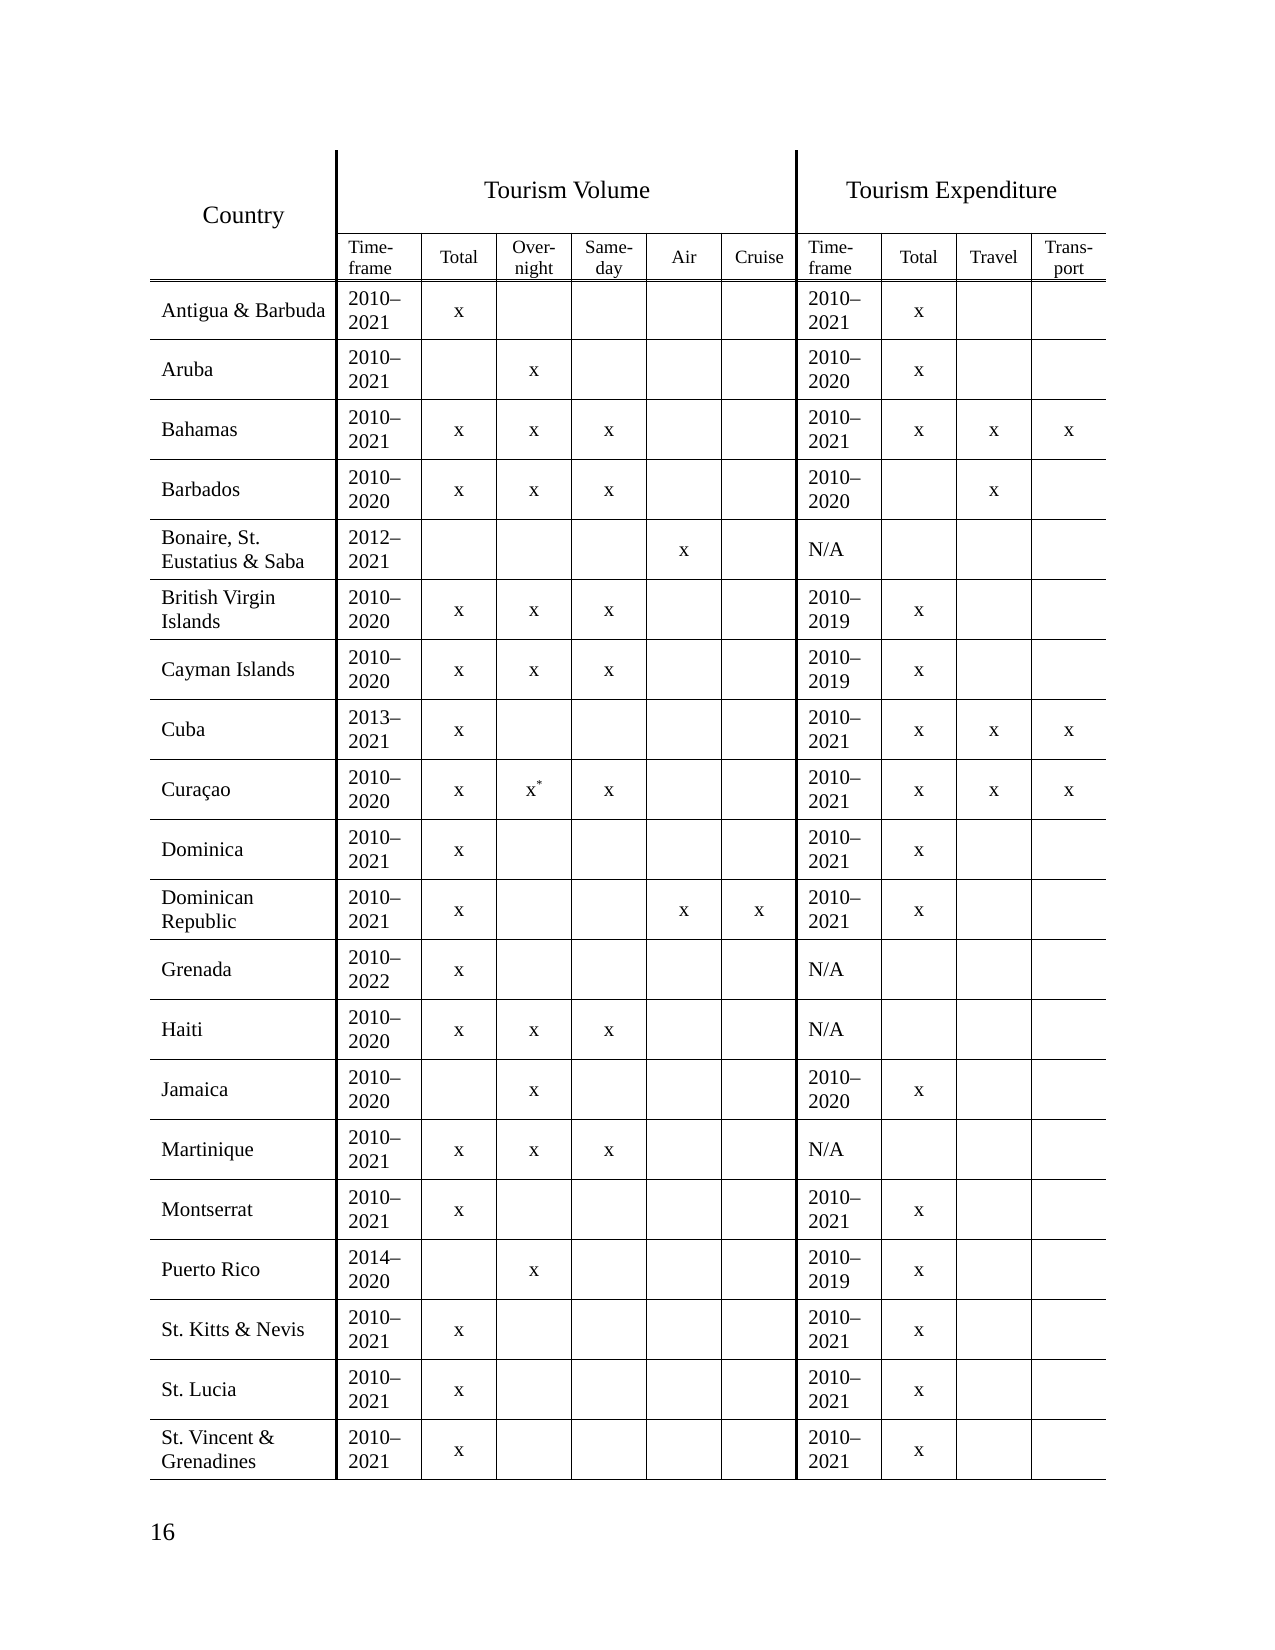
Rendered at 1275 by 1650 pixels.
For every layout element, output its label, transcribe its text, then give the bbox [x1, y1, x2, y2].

table_cell [1032, 940, 1106, 999]
table_cell [722, 1000, 795, 1059]
table_cell 2012–2021 [338, 520, 421, 579]
table_cell x [647, 880, 721, 939]
table_cell [647, 282, 721, 339]
table_cell x [422, 1000, 496, 1059]
table_cell [572, 880, 646, 939]
table_cell 2010–2021 [798, 700, 881, 759]
table_cell [572, 940, 646, 999]
table_cell x [882, 340, 956, 399]
table_cell [1032, 460, 1106, 519]
table_cell [882, 1120, 956, 1179]
table_cell [422, 1240, 496, 1299]
table_cell [497, 1180, 571, 1239]
table_cell x [882, 1240, 956, 1299]
table_cell x [957, 700, 1031, 759]
table_cell [957, 1120, 1031, 1179]
table_cell 2010–2021 [338, 1360, 421, 1419]
table_cell [1032, 640, 1106, 699]
table_cell 2010–2020 [338, 580, 421, 639]
table_cell [722, 1360, 795, 1419]
table_cell [422, 1060, 496, 1119]
table_cell Jamaica [150, 1060, 335, 1119]
table_cell [497, 820, 571, 879]
table_cell [722, 700, 795, 759]
table_cell 2010–2021 [338, 820, 421, 879]
table_cell x [572, 1000, 646, 1059]
table_cell [497, 700, 571, 759]
table_cell [722, 940, 795, 999]
table_cell [722, 760, 795, 819]
table_cell x [882, 1360, 956, 1419]
table_cell [497, 880, 571, 939]
table_cell 2010–2021 [798, 1420, 881, 1479]
table_cell [957, 1360, 1031, 1419]
table_cell St. Lucia [150, 1360, 335, 1419]
table_cell Cayman Islands [150, 640, 335, 699]
table_header Country [150, 150, 335, 279]
table_cell [647, 1000, 721, 1059]
table_cell [722, 640, 795, 699]
table_cell x [497, 1000, 571, 1059]
table_cell x [497, 1240, 571, 1299]
table_cell [722, 400, 795, 459]
table_cell [957, 580, 1031, 639]
table_cell [722, 520, 795, 579]
table_cell [647, 1420, 721, 1479]
table_cell 2014–2020 [338, 1240, 421, 1299]
table_cell x [572, 460, 646, 519]
table_cell 2013–2021 [338, 700, 421, 759]
table_cell [497, 1300, 571, 1359]
table_cell x [882, 1300, 956, 1359]
table_cell 2010–2020 [798, 1060, 881, 1119]
table_cell 2010–2019 [798, 640, 881, 699]
table_cell [882, 520, 956, 579]
table_cell Dominica [150, 820, 335, 879]
table_cell 2010–2021 [798, 282, 881, 339]
table_cell [572, 820, 646, 879]
table_cell 2010–2021 [338, 340, 421, 399]
table_cell [647, 640, 721, 699]
table_cell Dominican Republic [150, 880, 335, 939]
table_cell 2010–2020 [338, 760, 421, 819]
table_cell Martinique [150, 1120, 335, 1179]
table_cell [1032, 580, 1106, 639]
table_cell Cuba [150, 700, 335, 759]
table_cell [647, 1180, 721, 1239]
table_cell [647, 820, 721, 879]
table_cell Montserrat [150, 1180, 335, 1239]
table_cell [497, 1420, 571, 1479]
table_cell [722, 1120, 795, 1179]
table_cell [1032, 1420, 1106, 1479]
table_cell Bahamas [150, 400, 335, 459]
table_cell [572, 520, 646, 579]
table_cell [1032, 1360, 1106, 1419]
table_cell 2010–2020 [338, 1000, 421, 1059]
table_cell [722, 580, 795, 639]
table_cell [957, 1000, 1031, 1059]
table_cell Haiti [150, 1000, 335, 1059]
table_cell [572, 1300, 646, 1359]
table_cell [572, 700, 646, 759]
table_cell x [1032, 400, 1106, 459]
table_cell 2010–2021 [338, 400, 421, 459]
table_cell [1032, 1060, 1106, 1119]
table_cell 2010–2021 [798, 1300, 881, 1359]
table_cell [1032, 1000, 1106, 1059]
table_cell x [572, 580, 646, 639]
table_cell Curaçao [150, 760, 335, 819]
table_cell [1032, 282, 1106, 339]
table_cell x [497, 1060, 571, 1119]
table_cell x [422, 700, 496, 759]
table_cell [647, 460, 721, 519]
table_cell [1032, 520, 1106, 579]
table_cell 2010–2021 [338, 1180, 421, 1239]
table_cell [957, 880, 1031, 939]
table_cell [957, 1240, 1031, 1299]
table_cell [722, 460, 795, 519]
table_cell 2010–2020 [338, 460, 421, 519]
table_cell [882, 940, 956, 999]
table_cell x [422, 1300, 496, 1359]
table_cell x [882, 400, 956, 459]
table_cell [647, 940, 721, 999]
table_cell Antigua & Barbuda [150, 282, 335, 339]
table_cell 2010–2021 [338, 880, 421, 939]
table_cell [497, 1360, 571, 1419]
table_cell x [882, 640, 956, 699]
table_cell [957, 820, 1031, 879]
table_cell x [422, 640, 496, 699]
table_cell Trans-port [1032, 234, 1106, 279]
table_cell 2010–2020 [798, 340, 881, 399]
table_cell [647, 340, 721, 399]
table_cell x [422, 940, 496, 999]
table_cell x* [497, 760, 571, 819]
table_cell x [882, 700, 956, 759]
table_cell x [882, 580, 956, 639]
table_cell 2010–2021 [798, 1360, 881, 1419]
table_cell [957, 940, 1031, 999]
table_cell x [882, 880, 956, 939]
table_cell x [497, 340, 571, 399]
table_cell 2010–2021 [338, 1420, 421, 1479]
table_cell [957, 1180, 1031, 1239]
table_cell [957, 640, 1031, 699]
table_cell [722, 1060, 795, 1119]
table_cell [957, 1300, 1031, 1359]
table_cell [572, 1060, 646, 1119]
table_cell 2010–2019 [798, 580, 881, 639]
table_cell [647, 580, 721, 639]
table_cell N/A [798, 1000, 881, 1059]
table_cell St. Kitts & Nevis [150, 1300, 335, 1359]
table_cell British Virgin Islands [150, 580, 335, 639]
table_cell [1032, 1180, 1106, 1239]
table_cell Bonaire, St. Eustatius & Saba [150, 520, 335, 579]
table_cell [647, 400, 721, 459]
table_cell [497, 940, 571, 999]
table_cell 2010–2020 [798, 460, 881, 519]
table_cell x [497, 580, 571, 639]
table_cell St. Vincent & Grenadines [150, 1420, 335, 1479]
table_cell x [422, 1120, 496, 1179]
table_cell [1032, 1120, 1106, 1179]
table_cell [722, 820, 795, 879]
table_cell x [1032, 760, 1106, 819]
table_header Tourism Volume [338, 150, 795, 232]
table_cell 2010–2020 [338, 640, 421, 699]
table_cell [647, 1240, 721, 1299]
table_cell [1032, 820, 1106, 879]
table_cell x [422, 1180, 496, 1239]
table_cell x [1032, 700, 1106, 759]
table_cell x [647, 520, 721, 579]
table_cell 2010–2021 [338, 282, 421, 339]
table_cell 2010–2021 [798, 1180, 881, 1239]
table_cell 2010–2021 [798, 820, 881, 879]
table_cell [647, 760, 721, 819]
table_cell [497, 282, 571, 339]
table_cell x [722, 880, 795, 939]
table_cell 2010–2020 [338, 1060, 421, 1119]
table_cell [957, 340, 1031, 399]
table_cell [722, 1180, 795, 1239]
table_cell [572, 340, 646, 399]
table_cell x [422, 580, 496, 639]
table_cell Cruise [722, 234, 795, 279]
table_cell x [957, 460, 1031, 519]
table_cell Grenada [150, 940, 335, 999]
table_cell Same-day [572, 234, 646, 279]
table_cell N/A [798, 940, 881, 999]
table_cell x [882, 760, 956, 819]
table_cell Time- frame [798, 234, 881, 279]
table_cell x [957, 760, 1031, 819]
table_cell x [497, 1120, 571, 1179]
table_cell Time- frame [338, 234, 421, 279]
table_cell [722, 1420, 795, 1479]
table_cell Puerto Rico [150, 1240, 335, 1299]
table_cell [957, 1060, 1031, 1119]
table_cell [957, 520, 1031, 579]
table_cell x [422, 400, 496, 459]
table_cell [572, 282, 646, 339]
table_cell [572, 1180, 646, 1239]
table_cell N/A [798, 1120, 881, 1179]
table_cell x [422, 820, 496, 879]
table_cell 2010–2019 [798, 1240, 881, 1299]
table_cell 2010–2021 [338, 1300, 421, 1359]
table_cell [882, 460, 956, 519]
table_cell x [422, 282, 496, 339]
table_cell x [422, 880, 496, 939]
table_cell Air [647, 234, 721, 279]
table_cell [722, 1300, 795, 1359]
table_cell Aruba [150, 340, 335, 399]
table_header Tourism Expenditure [798, 150, 1106, 232]
table_cell [1032, 880, 1106, 939]
table_cell [957, 1420, 1031, 1479]
table_cell x [422, 760, 496, 819]
table_cell x [497, 460, 571, 519]
table_cell [722, 282, 795, 339]
table_cell x [882, 1420, 956, 1479]
table_cell x [882, 820, 956, 879]
table_cell x [957, 400, 1031, 459]
table_cell [647, 1360, 721, 1419]
table_cell N/A [798, 520, 881, 579]
table_cell x [572, 760, 646, 819]
table_cell x [422, 1420, 496, 1479]
table_cell 2010–2021 [798, 880, 881, 939]
table_cell [1032, 340, 1106, 399]
table_cell x [572, 400, 646, 459]
table_cell Barbados [150, 460, 335, 519]
table_cell 2010–2021 [798, 400, 881, 459]
table_cell x [882, 1180, 956, 1239]
table_cell [1032, 1300, 1106, 1359]
table_cell x [422, 460, 496, 519]
table_cell [722, 340, 795, 399]
table_cell [497, 520, 571, 579]
table_cell Travel [957, 234, 1031, 279]
table_cell [647, 1300, 721, 1359]
table_cell [647, 1120, 721, 1179]
table_cell [422, 340, 496, 399]
table_cell [882, 1000, 956, 1059]
table_cell [722, 1240, 795, 1299]
table_cell [647, 1060, 721, 1119]
table_cell x [497, 640, 571, 699]
table_cell x [882, 282, 956, 339]
table_cell [1032, 1240, 1106, 1299]
table_cell [572, 1420, 646, 1479]
table_cell [647, 700, 721, 759]
table_cell x [882, 1060, 956, 1119]
table_cell x [572, 1120, 646, 1179]
table_cell 2010–2021 [798, 760, 881, 819]
table_cell [957, 282, 1031, 339]
table_cell Total [882, 234, 956, 279]
table_cell 2010–2022 [338, 940, 421, 999]
table_cell [572, 1240, 646, 1299]
table_cell x [497, 400, 571, 459]
table_cell x [422, 1360, 496, 1419]
table_cell 2010–2021 [338, 1120, 421, 1179]
table_cell x [572, 640, 646, 699]
table_cell [422, 520, 496, 579]
table_cell Over-night [497, 234, 571, 279]
table_cell [572, 1360, 646, 1419]
table_cell Total [422, 234, 496, 279]
